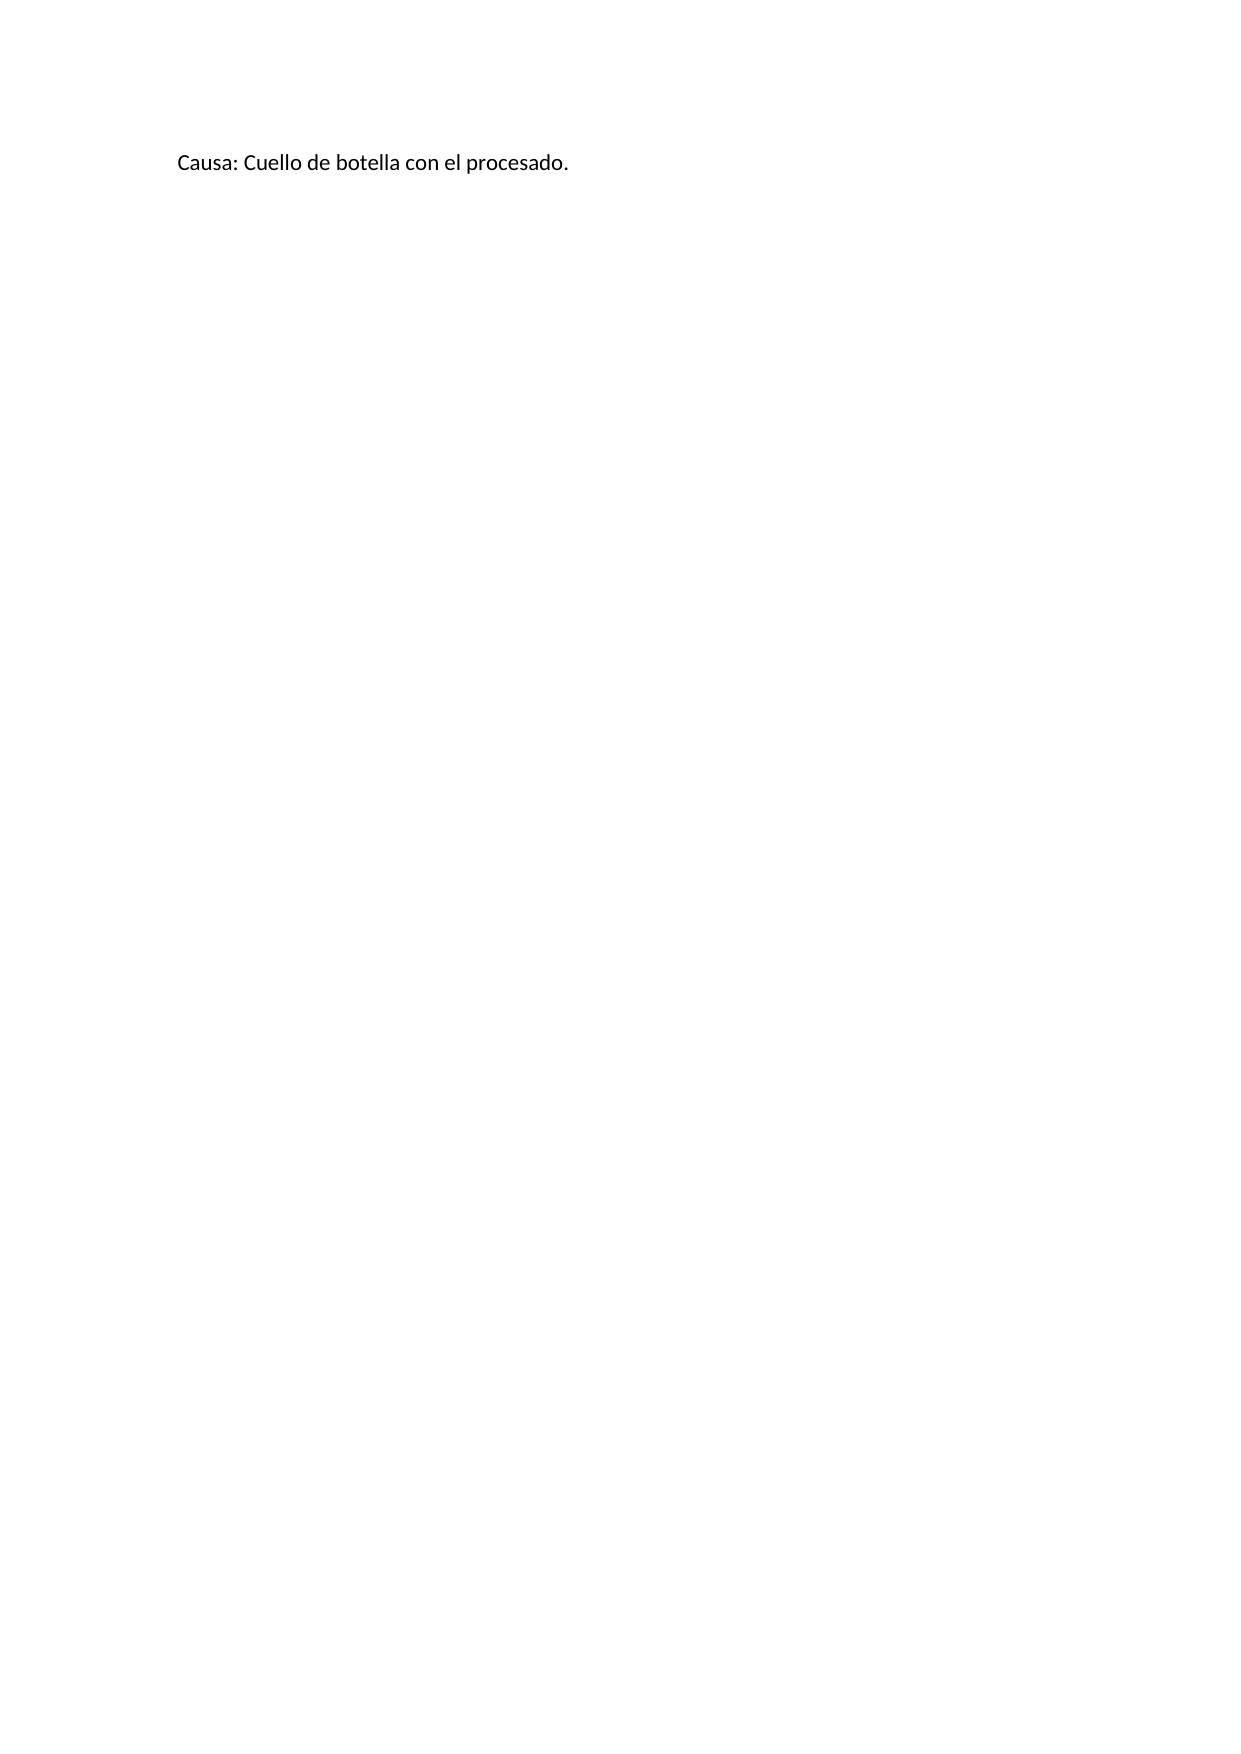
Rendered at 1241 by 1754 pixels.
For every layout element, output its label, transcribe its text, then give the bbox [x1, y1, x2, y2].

text Causa: Cuello de botella con el procesado. [177, 148, 1063, 176]
